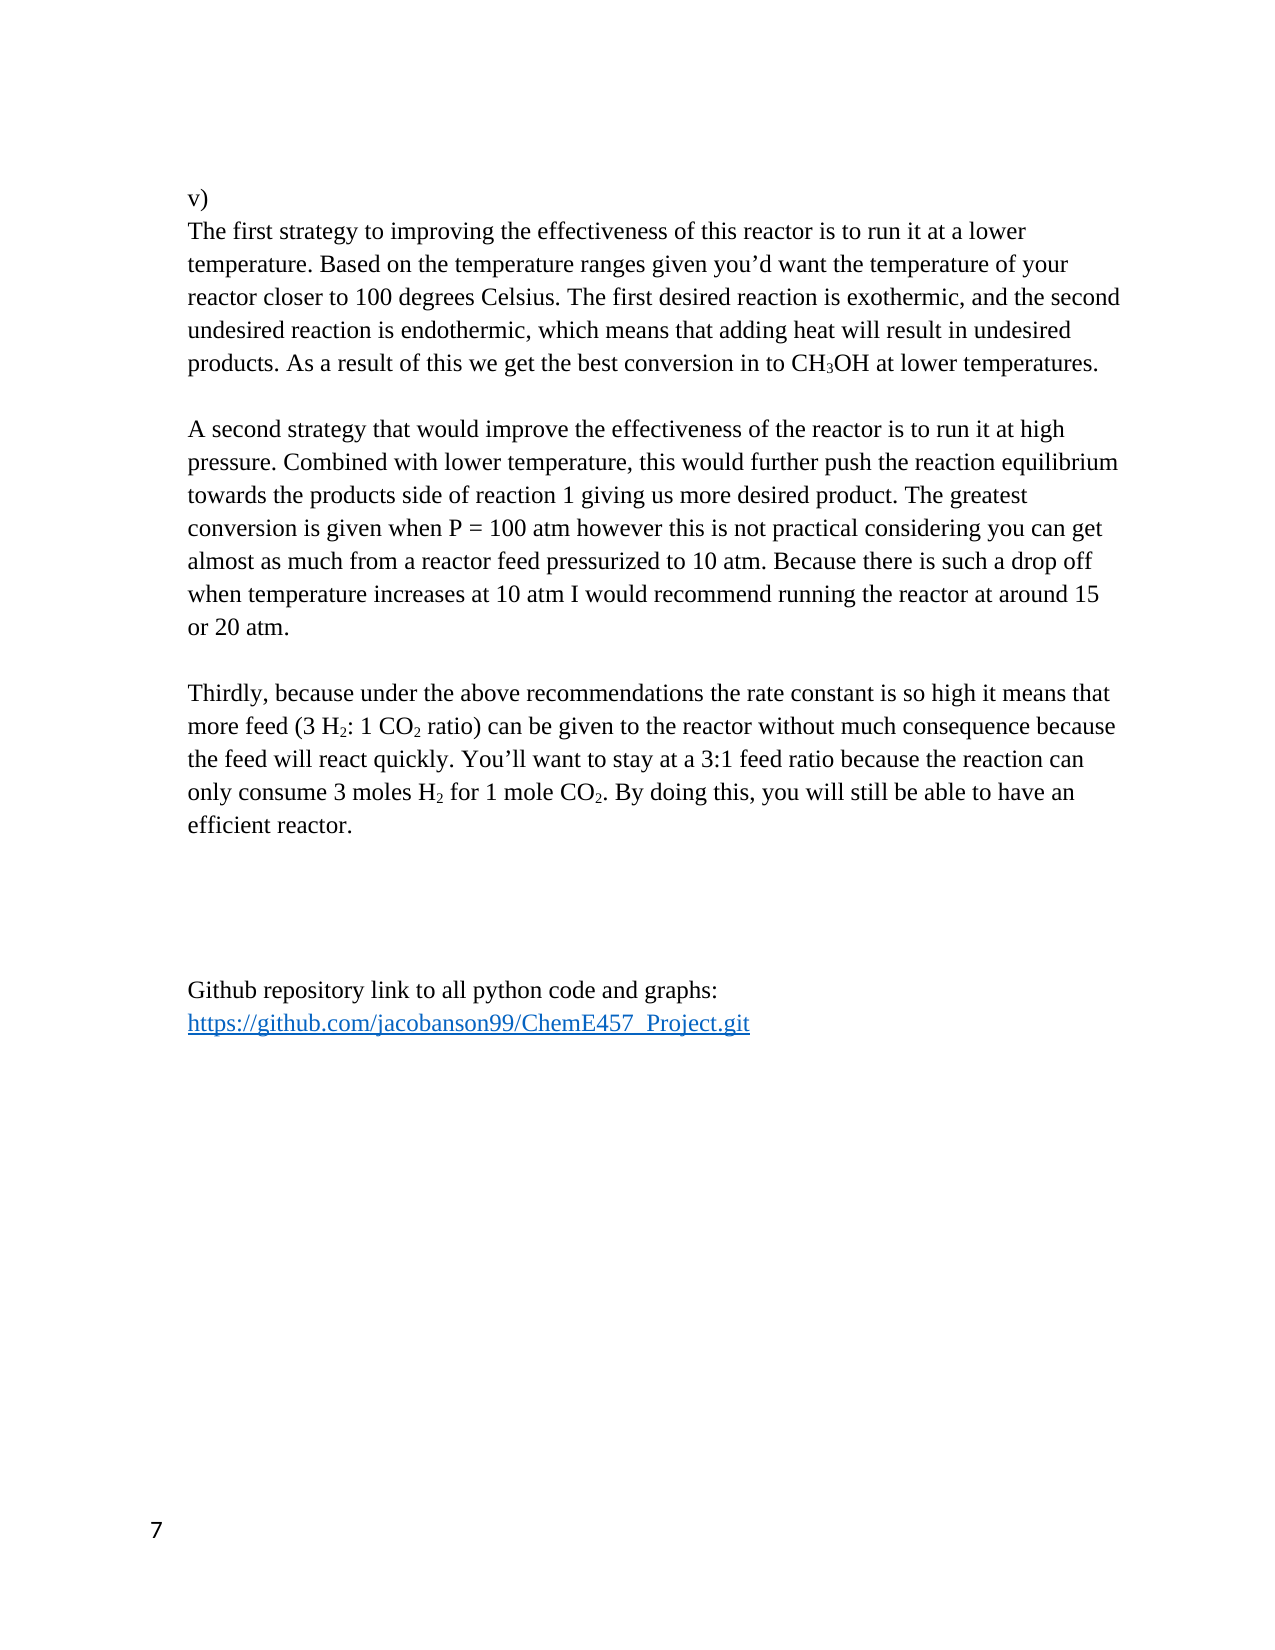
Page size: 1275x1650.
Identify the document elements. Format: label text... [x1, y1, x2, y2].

text Thirdly, because under the above recommendations the rate constant is so high it means that more feed (3 H2: 1 CO2 ratio) can be given to the reactor without much consequence because the feed will react quickly. You’ll want to stay at a 3:1 feed ratio because the reaction can only consume 3 moles H2 for 1 mole CO2. By doing this, you will still be able to have an efficient reactor. [187, 678, 1125, 839]
text v) [187, 183, 1125, 212]
text A second strategy that would improve the effectiveness of the reactor is to run it at high pressure. Combined with lower temperature, this would further push the reaction equilibrium towards the products side of reaction 1 giving us more desired product. The greatest conversion is given when P = 100 atm however this is not practical considering you can get almost as much from a reactor feed pressurized to 10 atm. Because there is such a drop off when temperature increases at 10 atm I would recommend running the reactor at around 15 or 20 atm. [187, 414, 1125, 641]
text Github repository link to all python code and graphs: https://github.com/jacobanson99/ChemE457_Project.git [187, 976, 1125, 1037]
text The first strategy to improving the effectiveness of this reactor is to run it at a lower temperature. Based on the temperature ranges given you’d want the temperature of your reactor closer to 100 degrees Celsius. The first desired reaction is exothermic, and the second undesired reaction is endothermic, which means that adding heat will result in undesired products. As a result of this we get the best conversion in to CH3OH at lower temperatures. [187, 216, 1125, 377]
